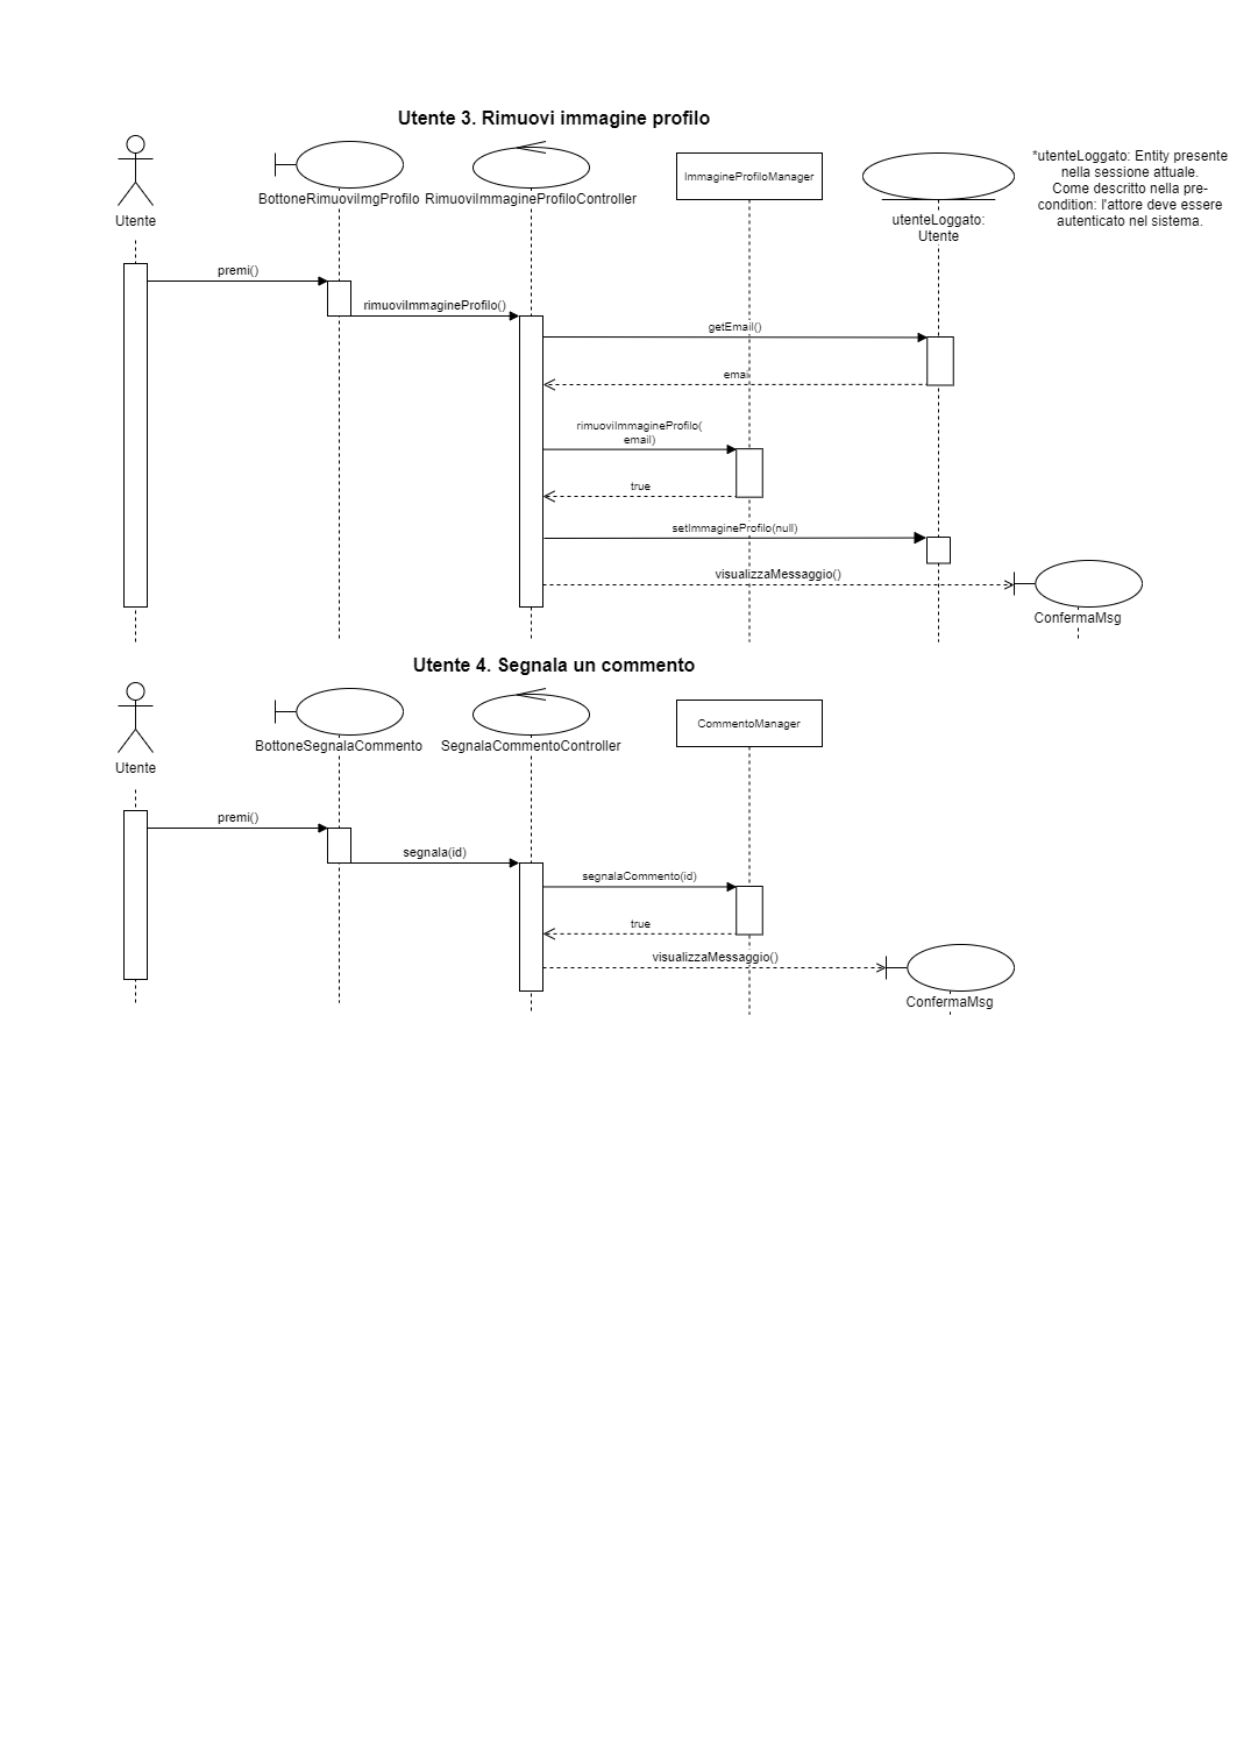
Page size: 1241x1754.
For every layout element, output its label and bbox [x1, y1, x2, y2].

picture [106, 106, 1236, 1015]
